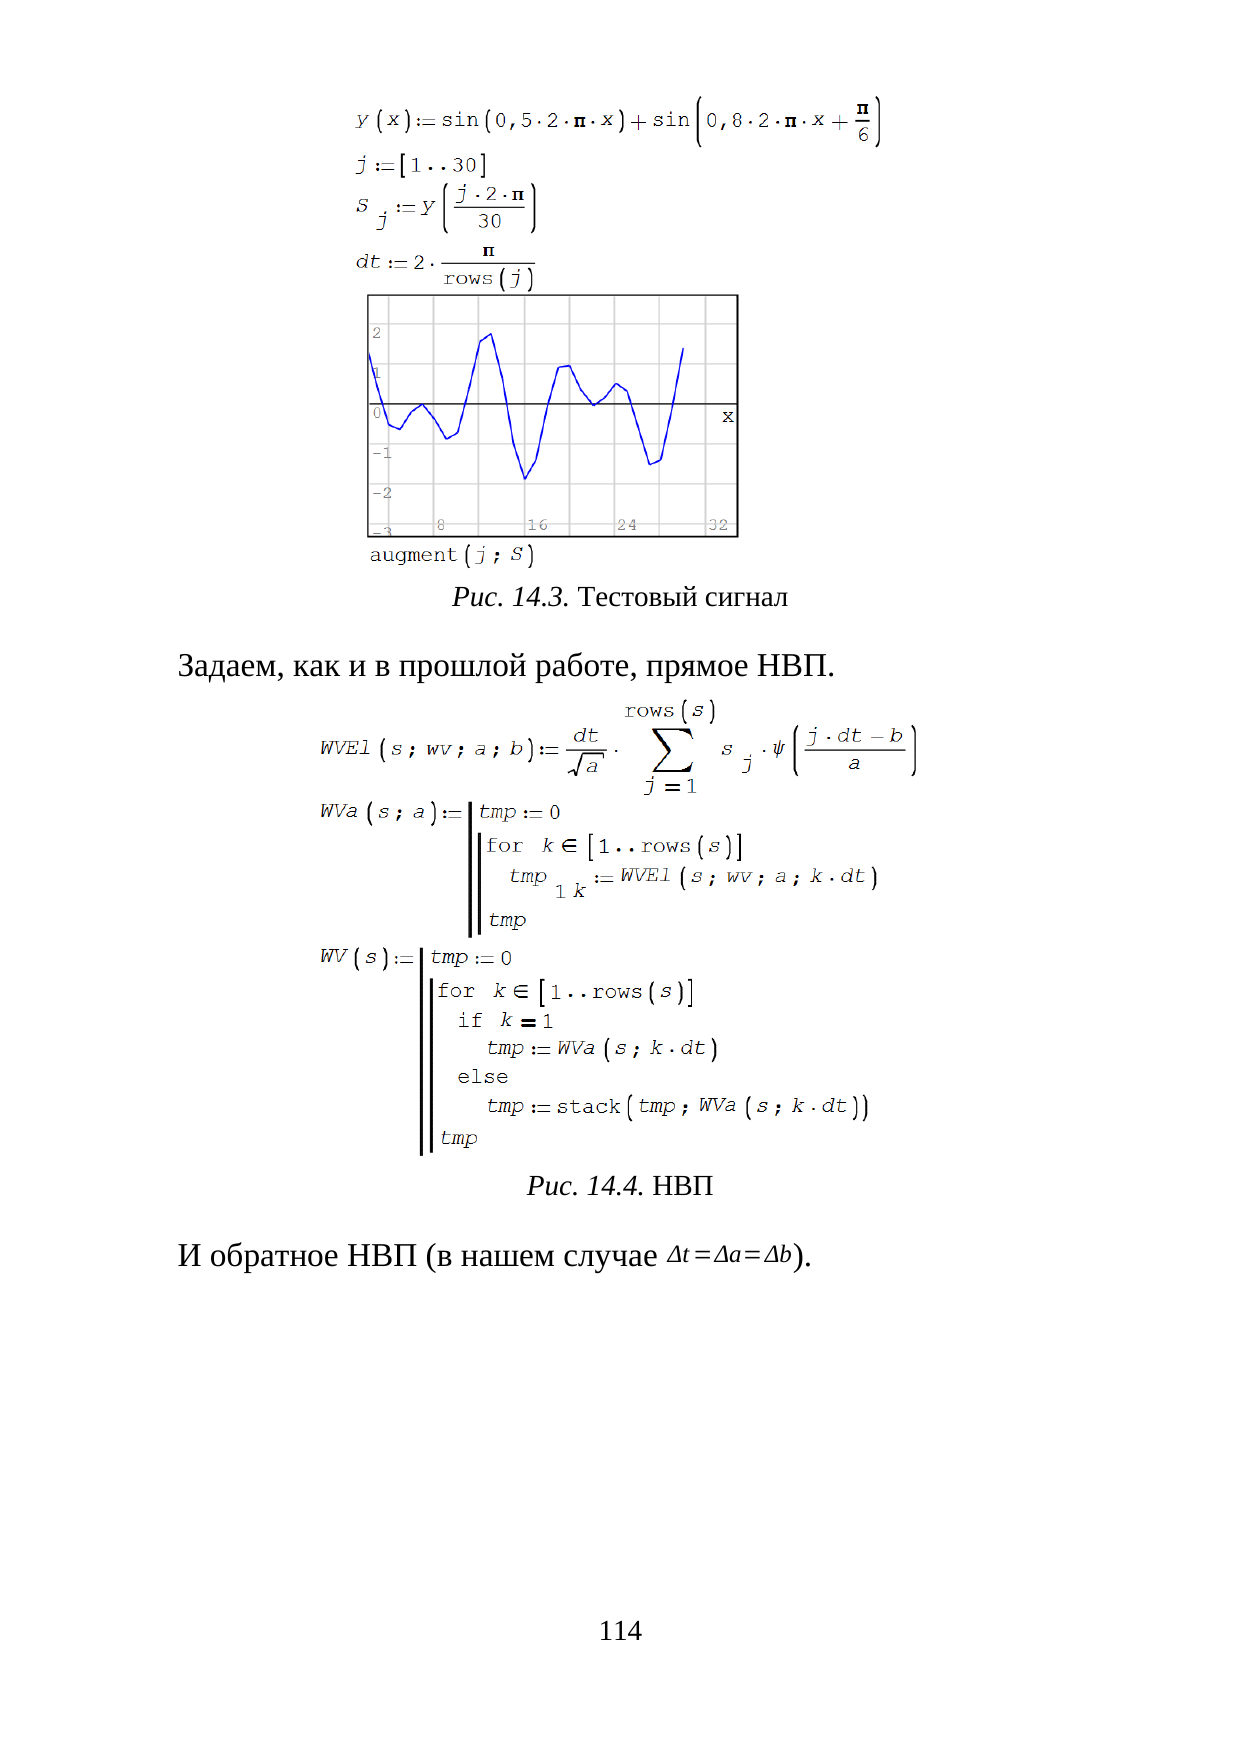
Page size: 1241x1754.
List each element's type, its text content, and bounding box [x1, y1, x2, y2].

picture [312, 691, 928, 1168]
picture [348, 88, 892, 579]
text Задаем, как и в прошлой работе, прямое НВП. [118, 646, 1122, 684]
text Рис. 14.4. НВП [118, 1168, 1122, 1201]
text Рис. 14.3. Тестовый сигнал [118, 579, 1122, 612]
text И обратное НВП (в нашем случае ). [118, 1235, 1122, 1273]
